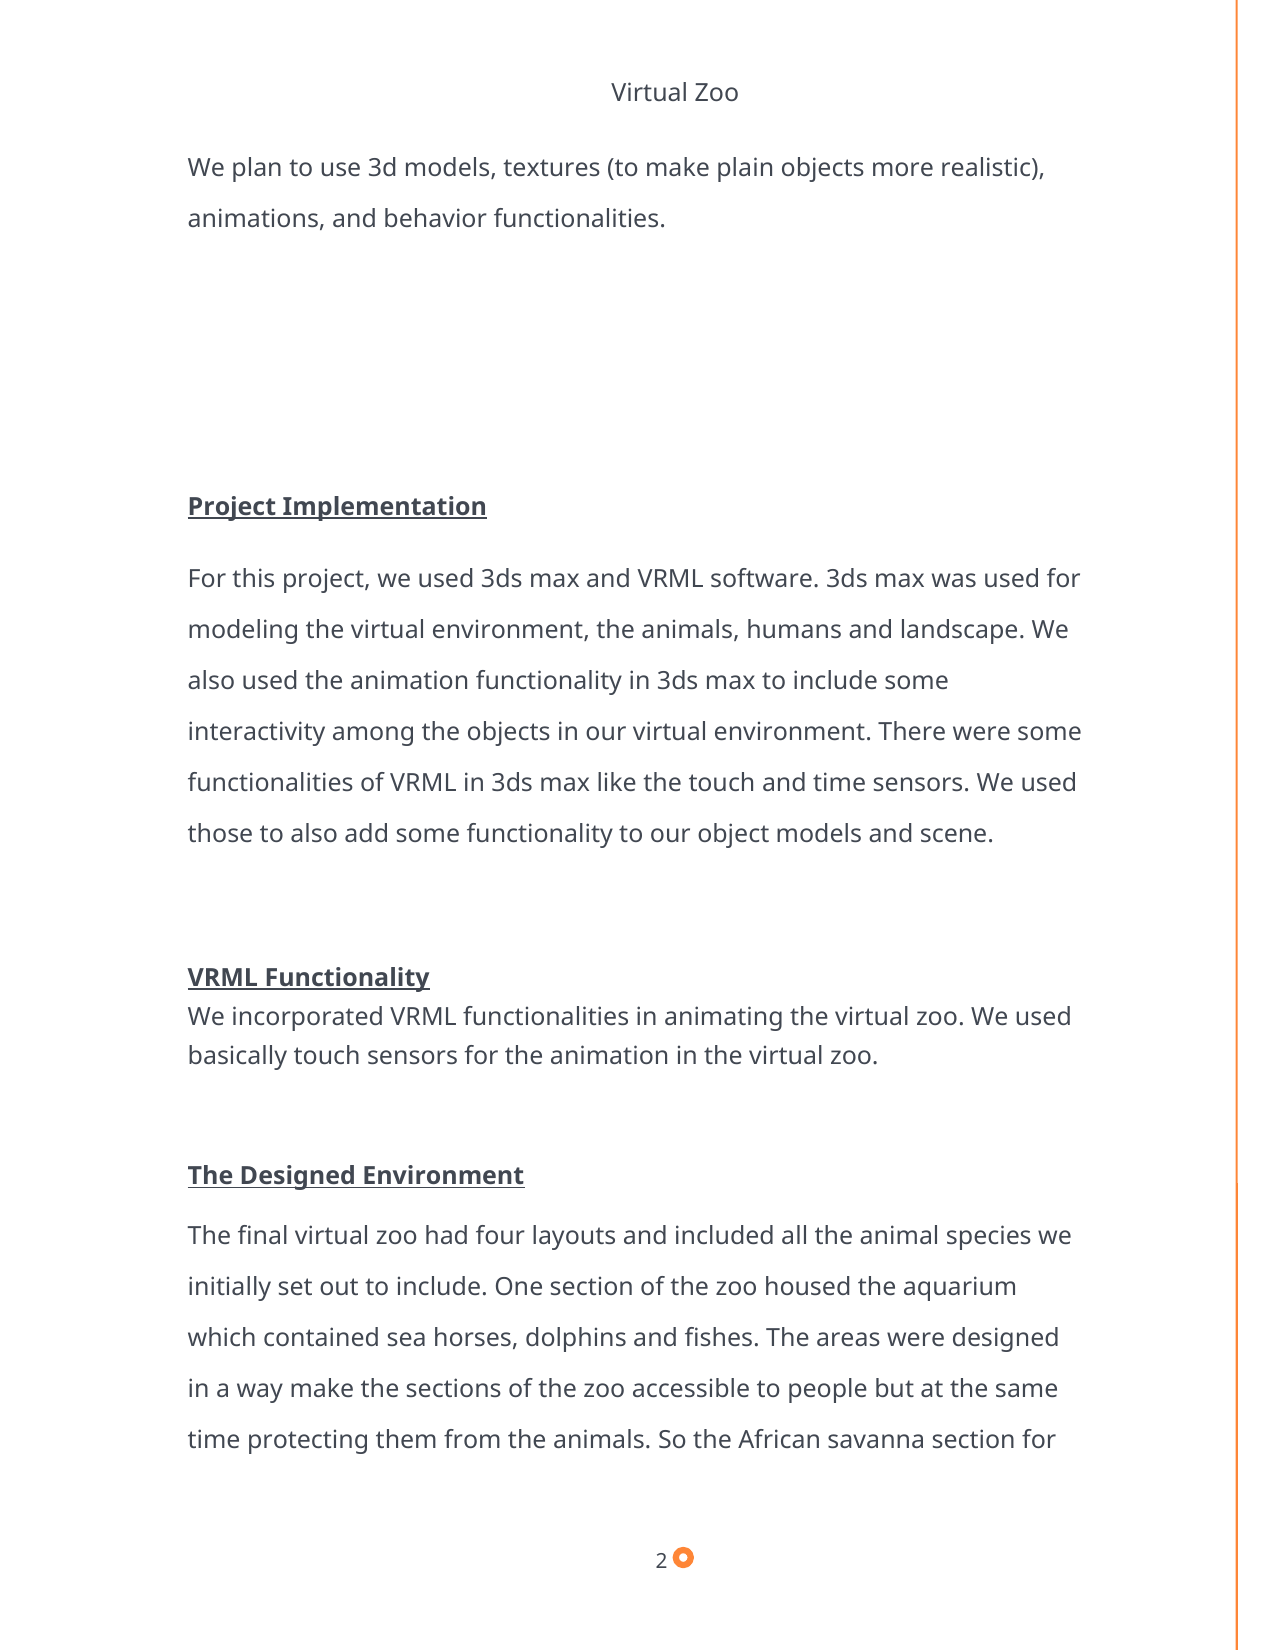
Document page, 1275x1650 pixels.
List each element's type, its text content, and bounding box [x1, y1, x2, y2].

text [187, 1218, 1087, 1456]
text The Designed Environment [187, 1158, 1087, 1192]
text Project Implementation [187, 488, 1087, 523]
text VRML Functionality We incorporated VRML functionalities in animating the virtual zoo. We used basically touch sensors for the animation in the virtual zoo. [187, 959, 1087, 1072]
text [187, 150, 1087, 235]
text For this project, we used 3ds max and VRML software. 3ds max was used for modeling the virtual environment, the animals, humans and landscape. We also used the animation functionality in 3ds max to include some interactivity among the objects in our virtual environment. There were some functionalities of VRML in 3ds max like the touch and time sensors. We used those to also add some functionality to our object models and scene. [187, 560, 1087, 850]
